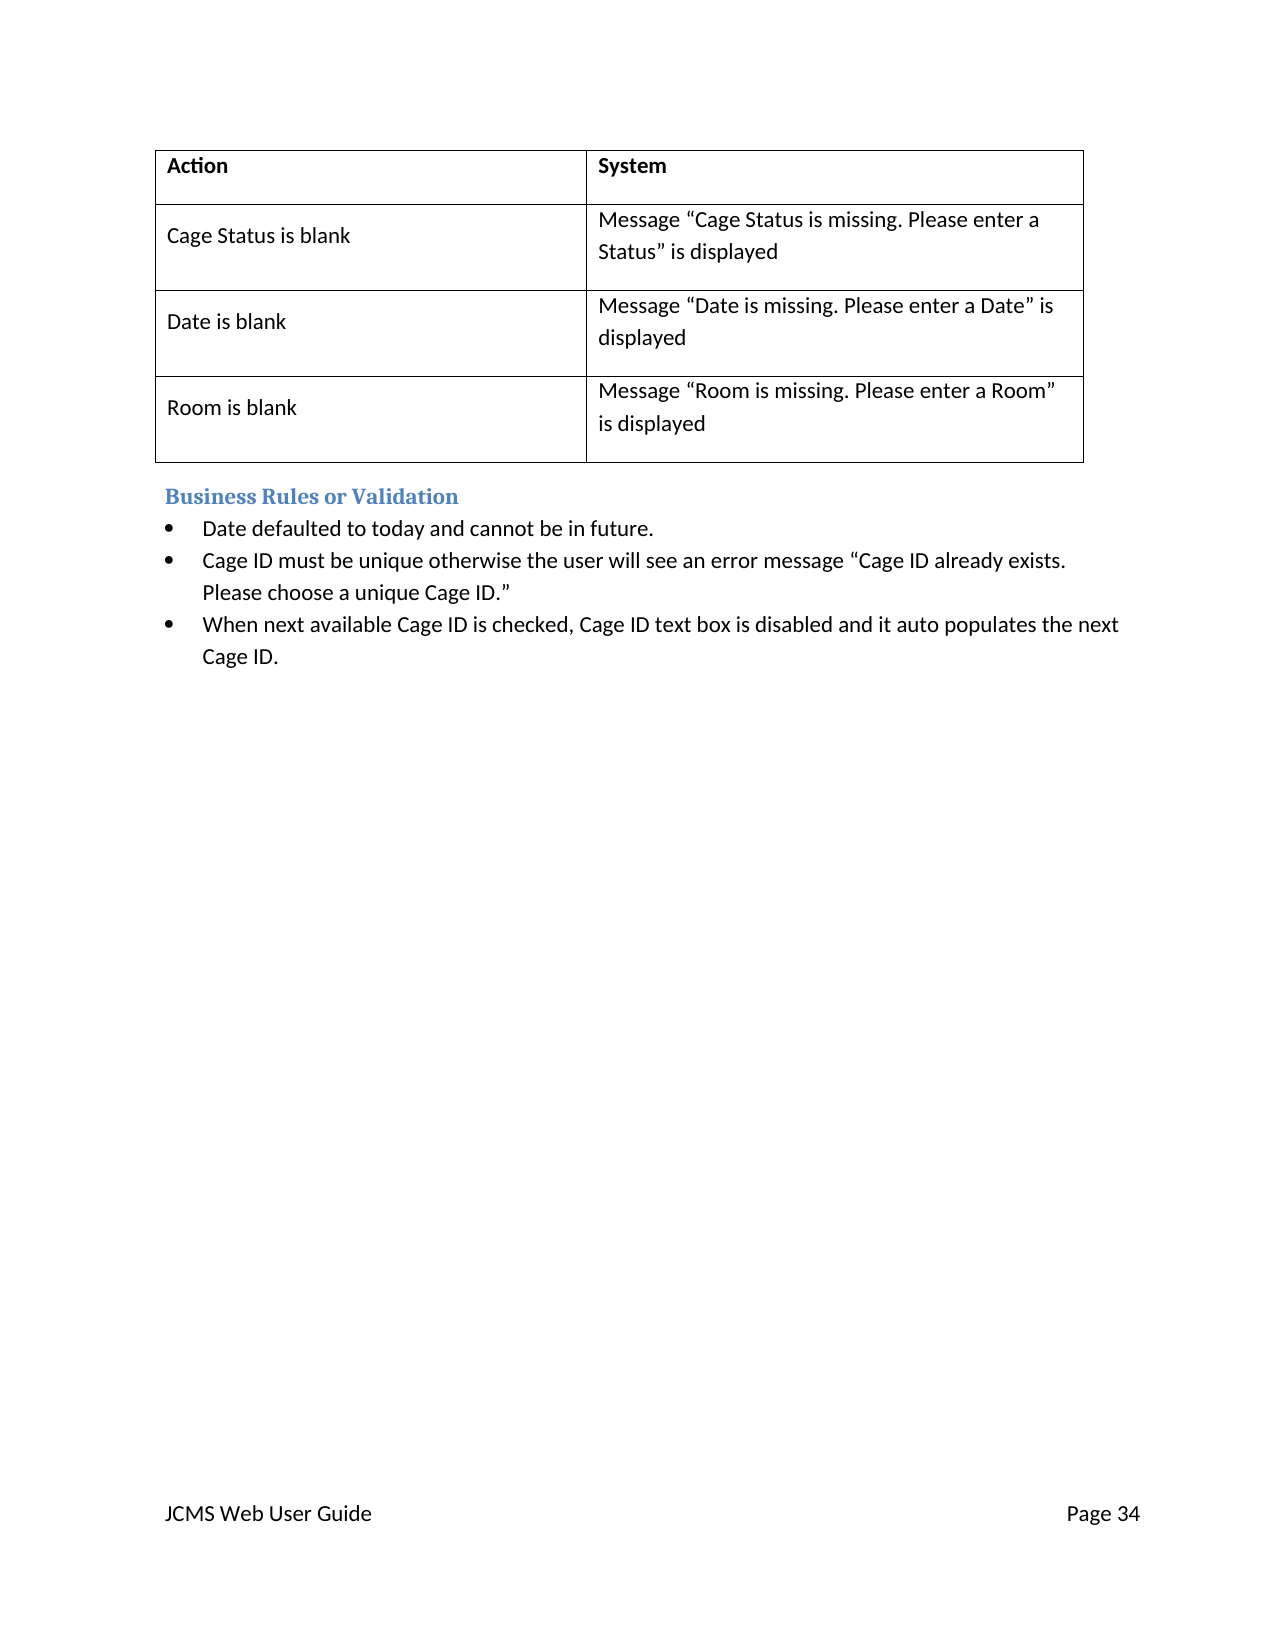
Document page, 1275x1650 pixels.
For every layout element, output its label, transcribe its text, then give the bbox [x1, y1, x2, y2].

table_cell Message “Cage Status is missing. Please enter a Status” is displayed [587, 205, 1083, 290]
table_header Action [156, 151, 586, 204]
list Date defaulted to today and cannot be in future. [165, 514, 1125, 542]
table_header System [587, 151, 1083, 204]
list When next available Cage ID is checked, Cage ID text box is disabled and it auto populates the next Cage ID. [165, 610, 1125, 670]
table_cell Room is blank [156, 377, 586, 462]
table_cell Message “Date is missing. Please enter a Date” is displayed [587, 291, 1083, 376]
table_cell Date is blank [156, 291, 586, 376]
subtitle Business Rules or Validation [165, 483, 1125, 510]
table_cell Message “Room is missing. Please enter a Room” is displayed [587, 377, 1083, 462]
table_cell Cage Status is blank [156, 205, 586, 290]
list Cage ID must be unique otherwise the user will see an error message “Cage ID already exists. Please choose a unique Cage ID.” [165, 546, 1125, 606]
